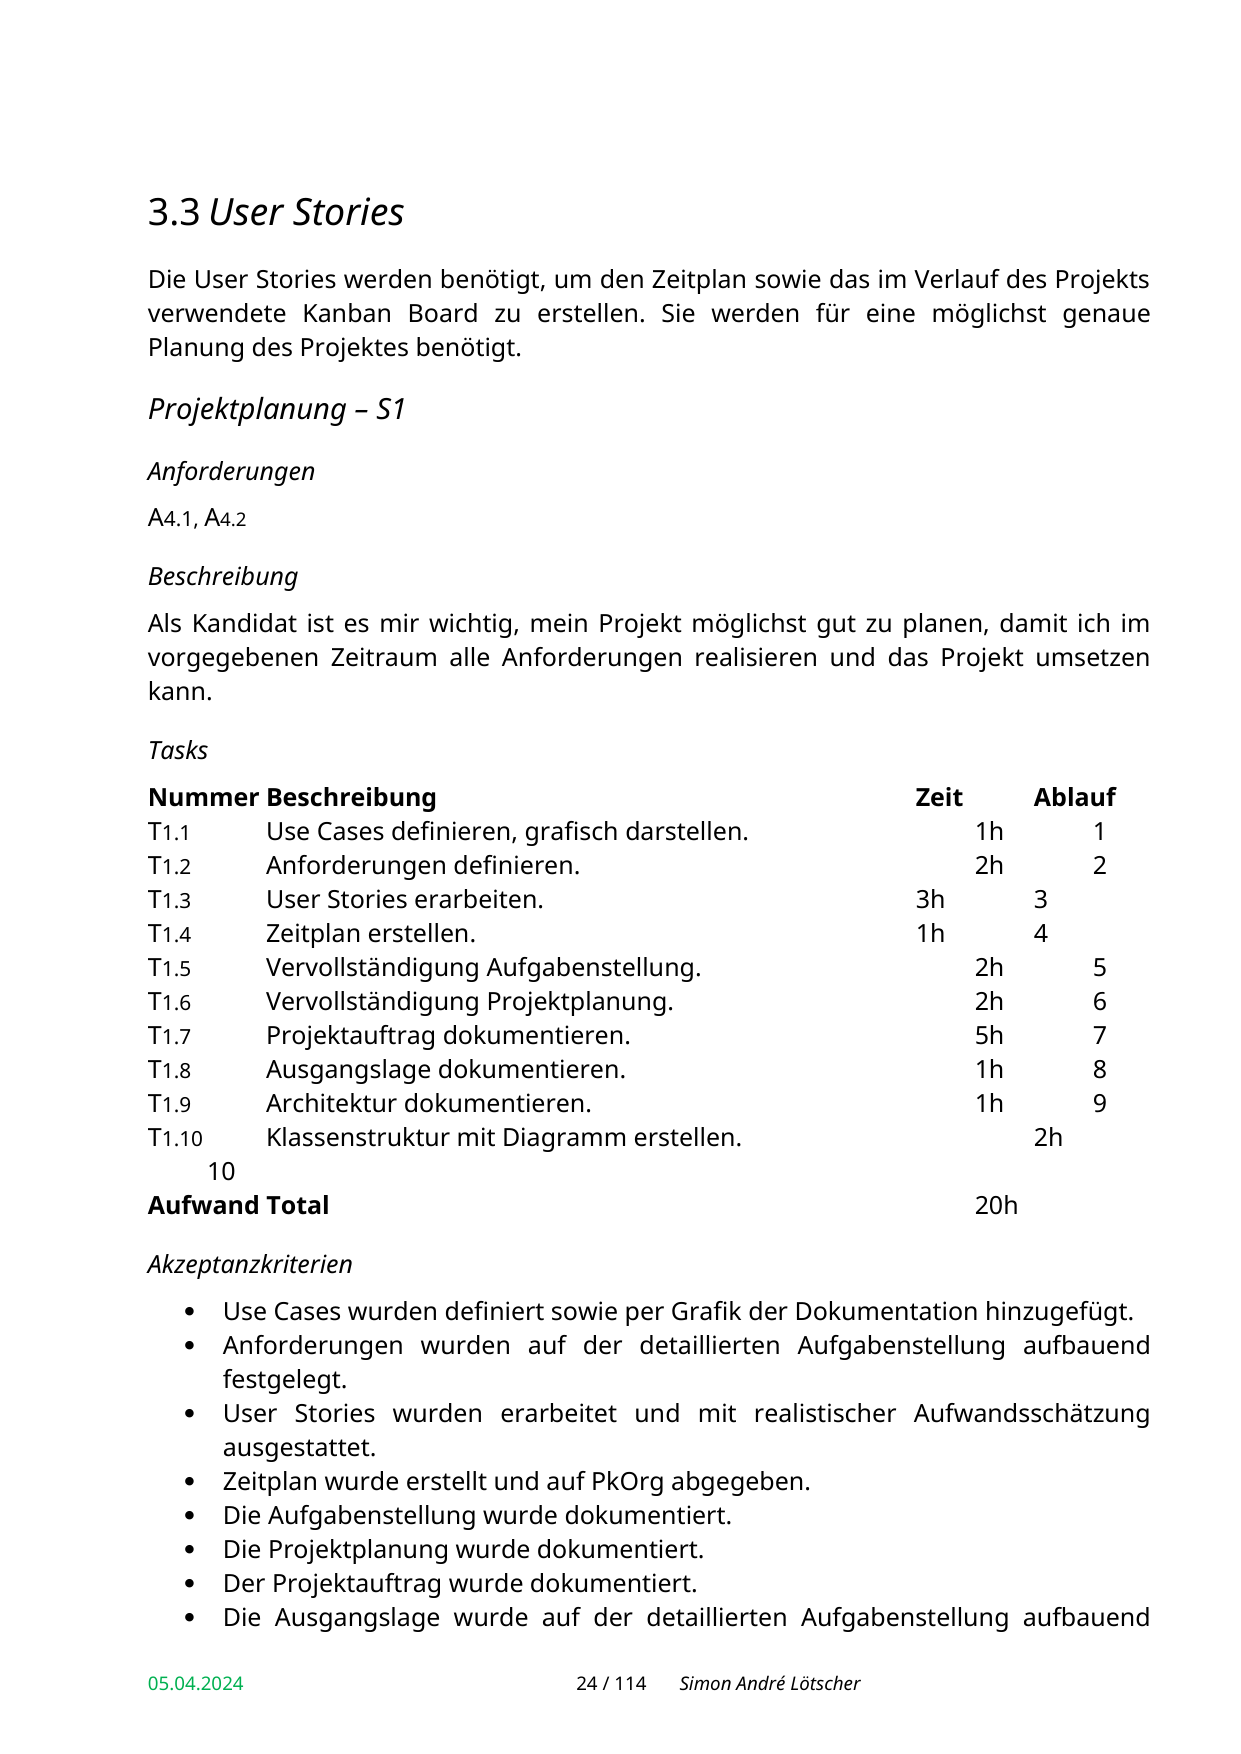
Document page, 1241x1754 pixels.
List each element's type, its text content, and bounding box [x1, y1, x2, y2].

text A4.1, A4.2 [148, 500, 1152, 534]
title Tasks [148, 733, 1152, 767]
text T1.10 Klassenstruktur mit Diagramm erstellen. 2h 10 [148, 1120, 1152, 1188]
title Anforderungen [148, 453, 1152, 487]
text T1.7 Projektauftrag dokumentieren. 5h 7 [148, 1018, 1152, 1052]
text T1.6 Vervollständigung Projektplanung. 2h 6 [148, 983, 1152, 1018]
text T1.1 Use Cases definieren, grafisch darstellen. 1h 1 [148, 813, 1152, 847]
list Anforderungen wurden auf der detaillierten Aufgabenstellung aufbauend festgelegt. [185, 1328, 1152, 1396]
text T1.5 Vervollständigung Aufgabenstellung. 2h 5 [148, 949, 1152, 983]
text Nummer Beschreibung Zeit Ablauf [148, 779, 1152, 813]
list Die Aufgabenstellung wurde dokumentiert. [185, 1498, 1152, 1532]
text T1.8 Ausgangslage dokumentieren. 1h 8 [148, 1052, 1152, 1086]
text Als Kandidat ist es mir wichtig, mein Projekt möglichst gut zu planen, damit ich im vorgegebenen Zeitraum alle Anforderungen realisieren und das Projekt umsetzen kann. [148, 605, 1152, 708]
text T1.3 User Stories erarbeiten. 3h 3 [148, 881, 1152, 915]
title Beschreibung [148, 559, 1152, 593]
list Die Projektplanung wurde dokumentiert. [185, 1532, 1152, 1566]
text T1.9 Architektur dokumentieren. 1h 9 [148, 1086, 1152, 1120]
text T1.2 Anforderungen definieren. 2h 2 [148, 847, 1152, 881]
list Zeitplan wurde erstellt und auf PkOrg abgegeben. [185, 1464, 1152, 1498]
list User Stories wurden erarbeitet und mit realistischer Aufwandsschätzung ausgestattet. [185, 1396, 1152, 1464]
title Akzeptanzkriterien [148, 1247, 1152, 1281]
text Projektplanung – S1 [148, 388, 1152, 428]
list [185, 1600, 1152, 1634]
list Use Cases wurden definiert sowie per Grafik der Dokumentation hinzugefügt. [185, 1293, 1152, 1328]
text Die User Stories werden benötigt, um den Zeitplan sowie das im Verlauf des Projekts verwendete Kanban Board zu erstellen. Sie werden für eine möglichst genaue Planung des Projektes benötigt. [148, 261, 1152, 363]
text T1.4 Zeitplan erstellen. 1h 4 [148, 915, 1152, 949]
list Der Projektauftrag wurde dokumentiert. [185, 1566, 1152, 1600]
text Aufwand Total 20h [148, 1188, 1152, 1222]
text User Stories [148, 185, 1152, 236]
